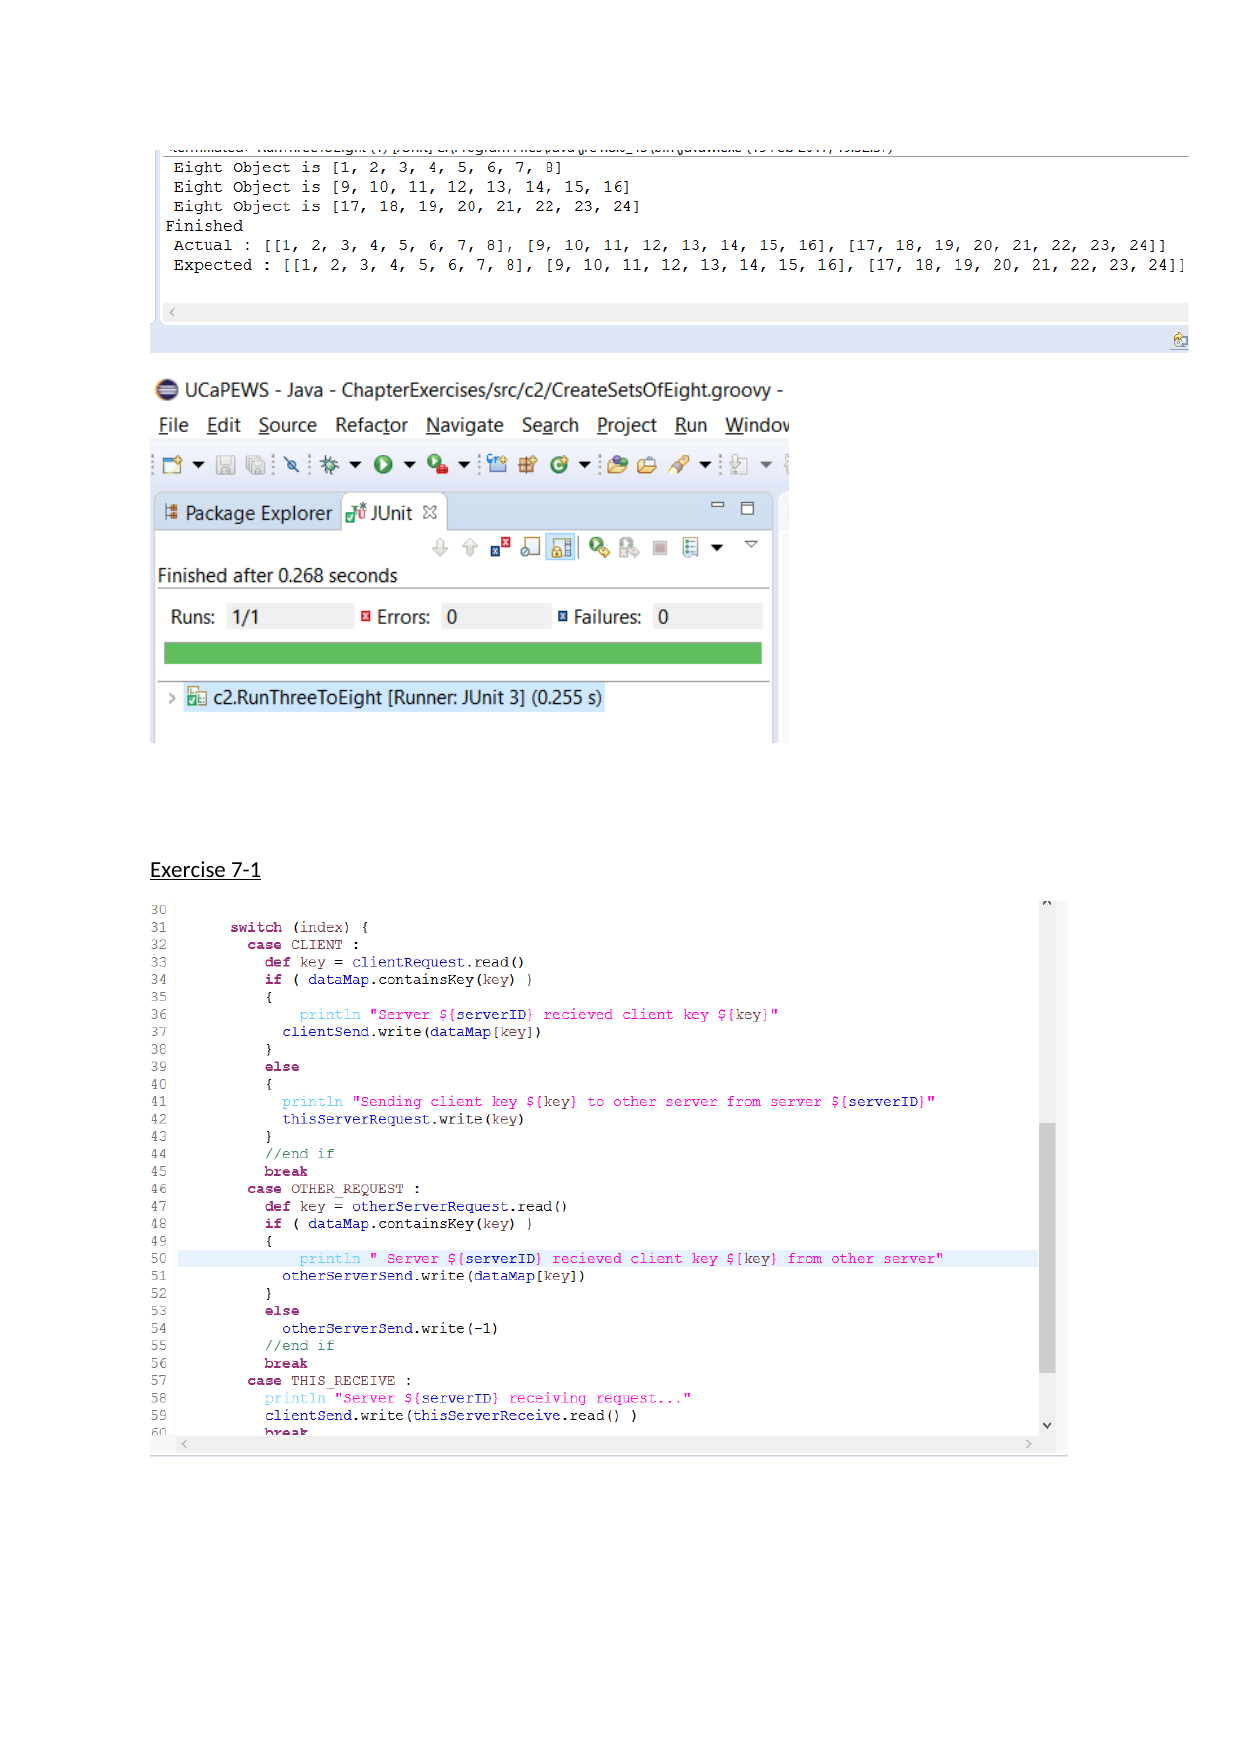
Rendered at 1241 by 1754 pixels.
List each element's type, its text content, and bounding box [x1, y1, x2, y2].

text Exercise 7-1 [150, 855, 1090, 883]
picture [150, 901, 1068, 1457]
picture [150, 150, 1189, 353]
picture [150, 371, 789, 743]
